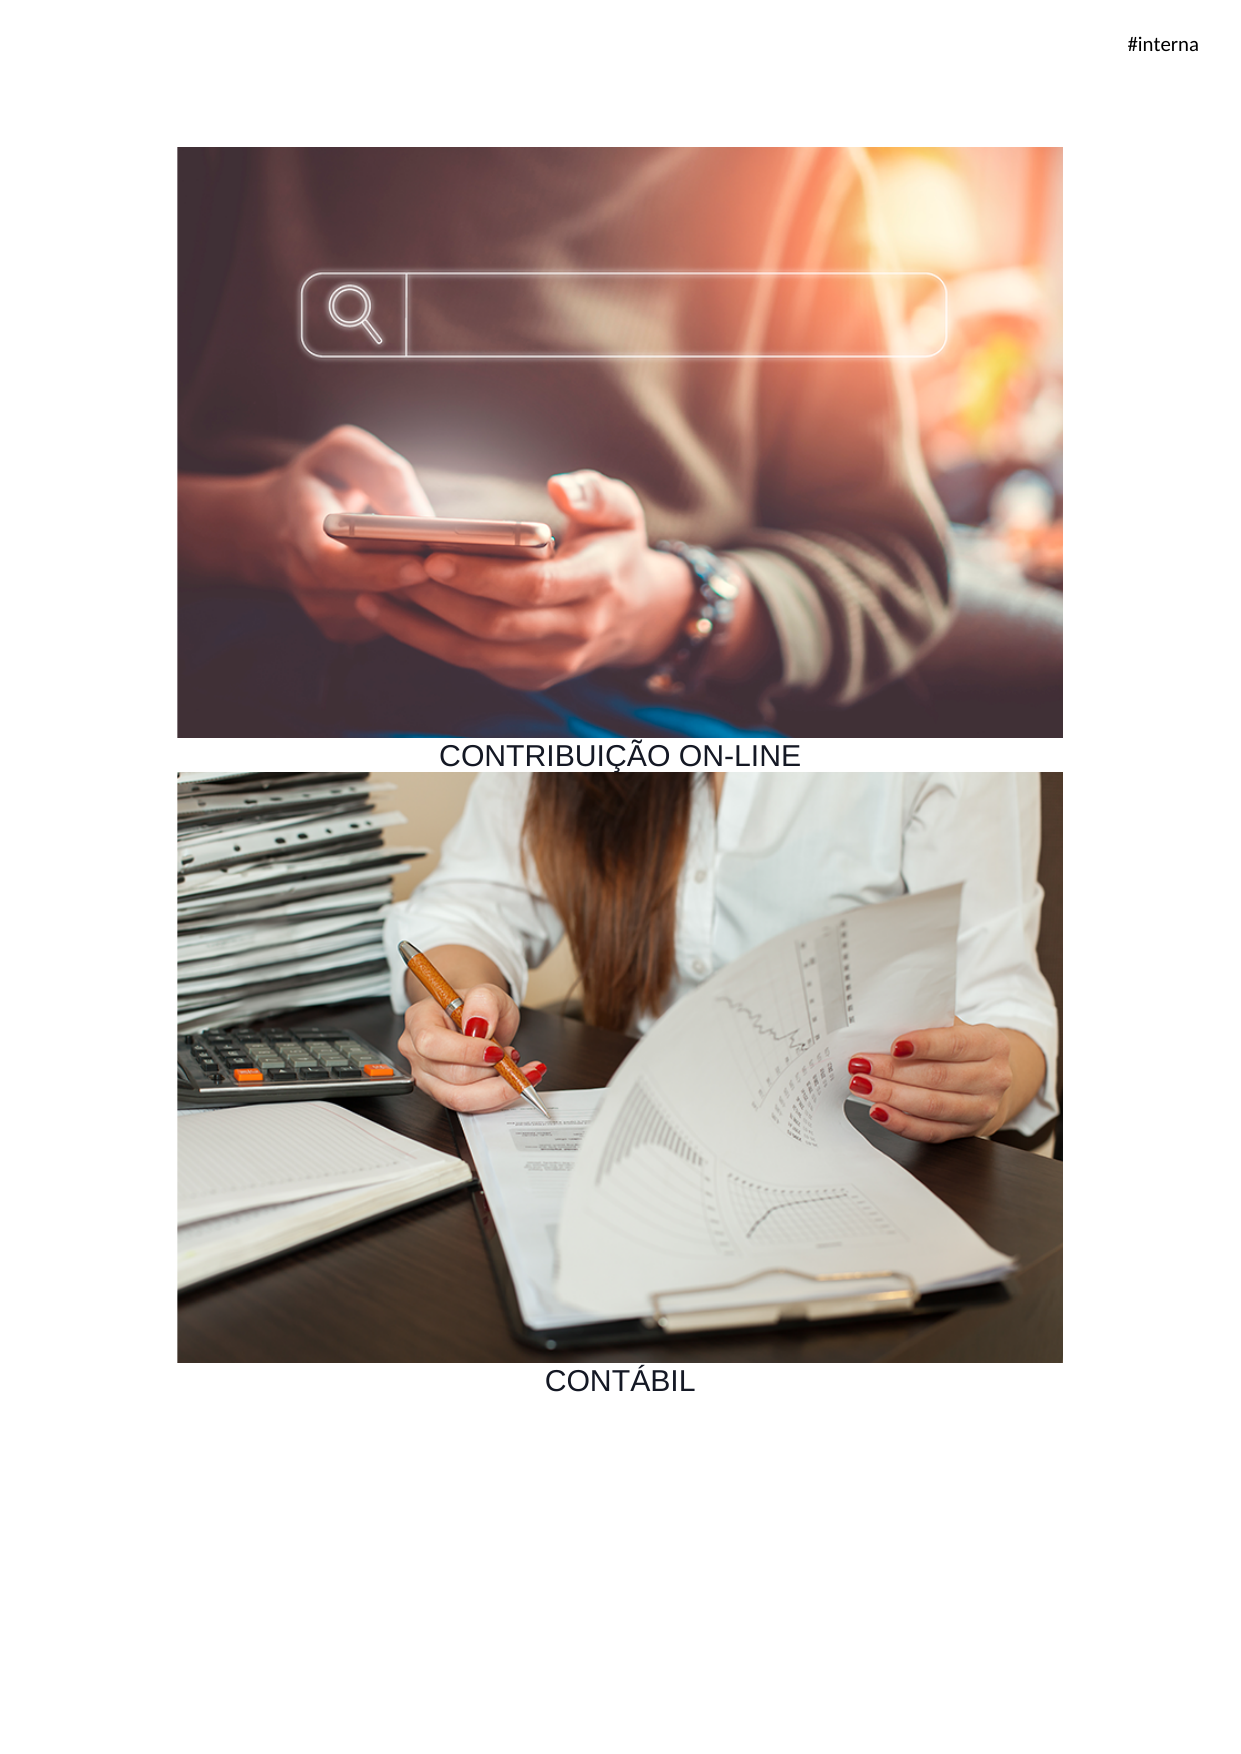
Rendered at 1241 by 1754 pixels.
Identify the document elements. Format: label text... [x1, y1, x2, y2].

text CONTÁBIL [177, 1363, 1063, 1398]
picture [177, 147, 1063, 738]
picture [177, 772, 1063, 1363]
text CONTRIBUIÇÃO ON-LINE [177, 738, 1063, 772]
